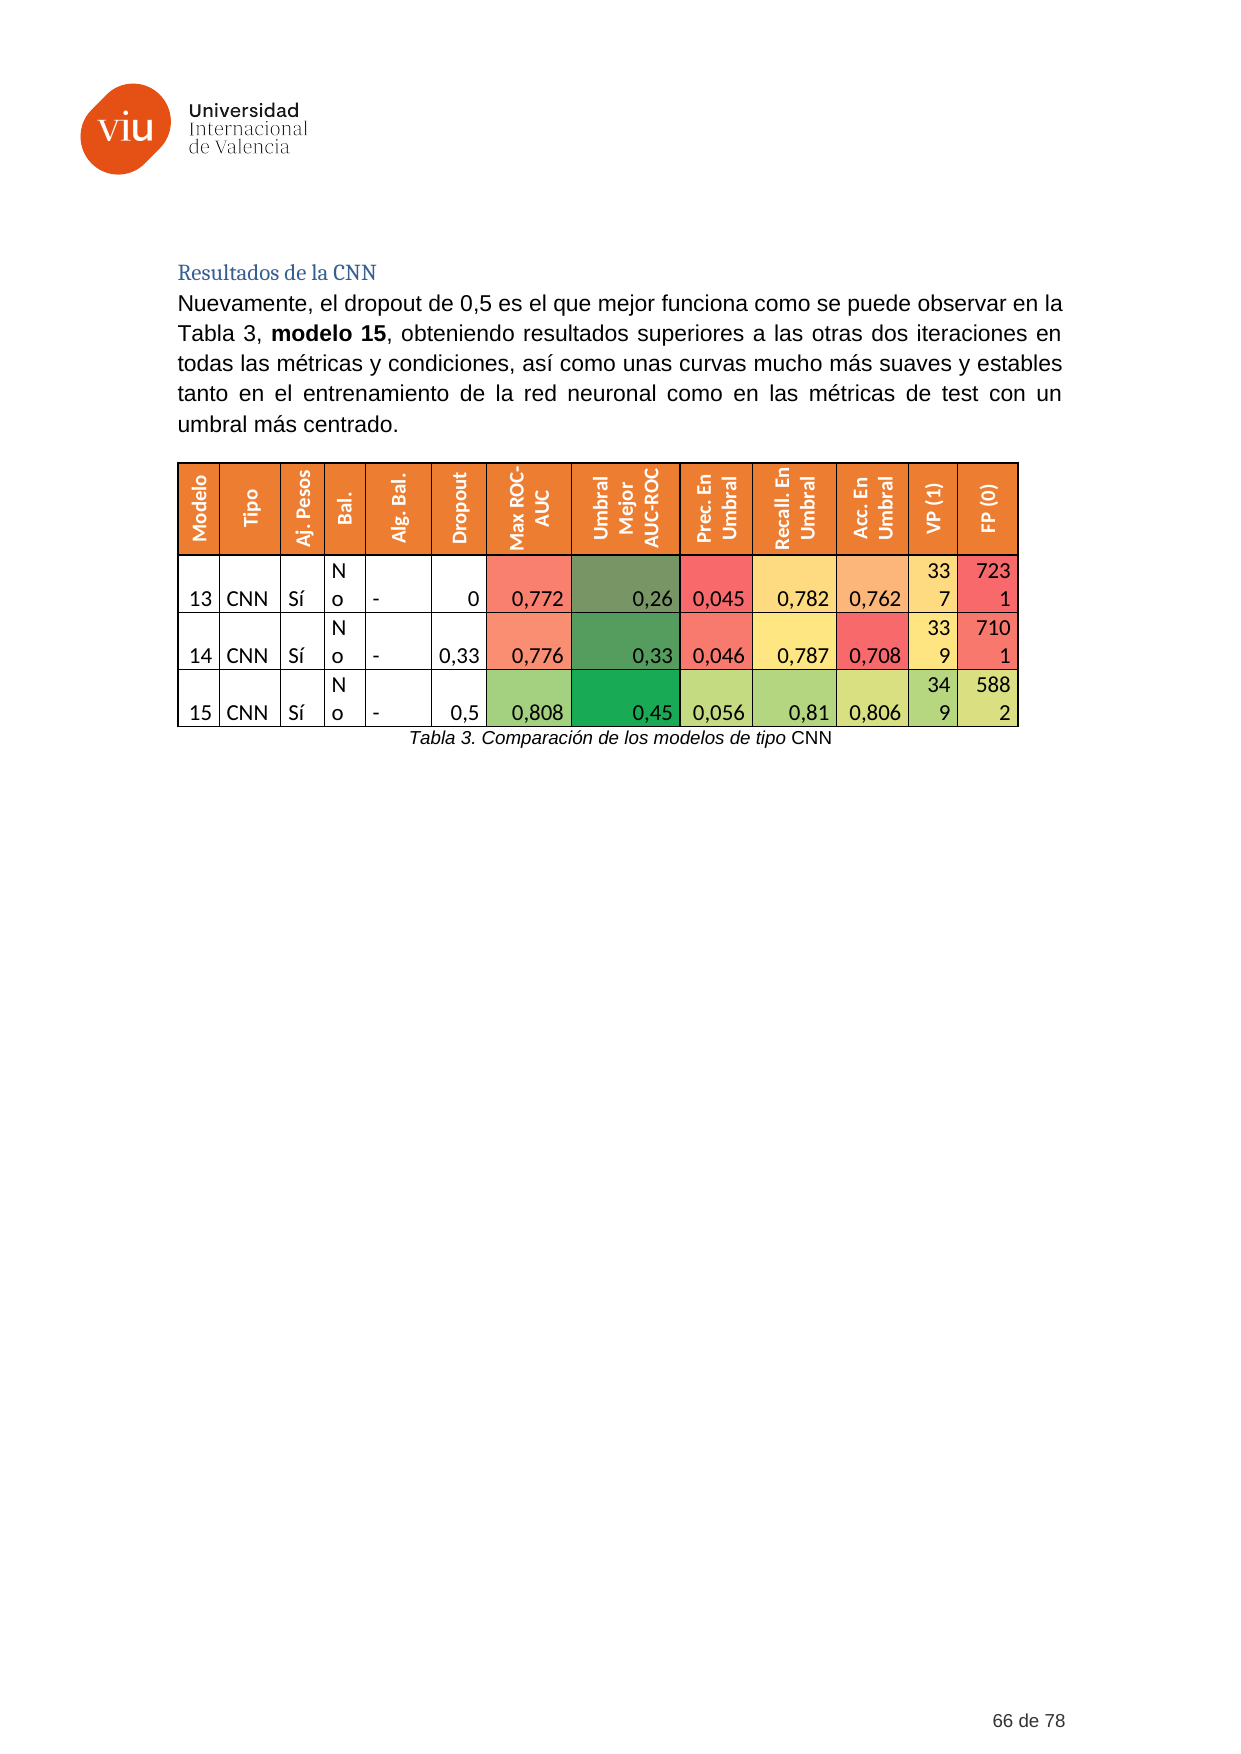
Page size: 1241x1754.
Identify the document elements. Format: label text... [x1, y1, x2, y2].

table_cell 13 [179, 556, 219, 612]
table_cell 337 [909, 556, 957, 612]
table_cell CNN [220, 670, 280, 726]
table_cell CNN [220, 613, 280, 669]
table_header Recall. En Umbral [753, 464, 836, 554]
table_cell - [366, 556, 431, 612]
table_cell CNN [220, 556, 280, 612]
table_cell - [366, 670, 431, 726]
table_cell 0,5 [432, 670, 486, 726]
table_header Max ROC-AUC [487, 464, 571, 554]
table_cell 0,787 [753, 613, 836, 669]
table_cell 339 [909, 613, 957, 669]
table_cell No [325, 670, 365, 726]
table_cell 0,708 [837, 613, 908, 669]
table_cell 0,33 [572, 613, 679, 669]
picture [59, 62, 329, 197]
table_cell 0,045 [681, 556, 752, 612]
table_cell 14 [179, 613, 219, 669]
table_header Dropout [432, 464, 486, 554]
table_cell - [366, 613, 431, 669]
table_header VP (1) [909, 464, 957, 554]
table_header FP (0) [958, 464, 1017, 554]
table_cell 0,056 [681, 670, 752, 726]
table_cell Sí [281, 613, 324, 669]
table_cell 0,806 [837, 670, 908, 726]
table_cell 0,808 [487, 670, 571, 726]
table_header Tipo [220, 464, 280, 554]
table_cell 0,782 [753, 556, 836, 612]
subtitle Resultados de la CNN [177, 259, 1063, 286]
table_cell 0,776 [487, 613, 571, 669]
table_cell No [325, 556, 365, 612]
table_header Alg. Bal. [366, 464, 431, 554]
table_header Bal. Dataset [325, 464, 365, 554]
table_cell 0 [432, 556, 486, 612]
table_cell 7231 [958, 556, 1017, 612]
table_header Umbral Mejor AUC-ROC [572, 464, 679, 554]
text Tabla 3. Comparación de los modelos de tipo CNN [177, 727, 1063, 749]
table_cell 0,33 [432, 613, 486, 669]
table_cell No [325, 613, 365, 669]
table_cell 0,046 [681, 613, 752, 669]
table_header Modelo [179, 464, 219, 554]
table_cell 0,26 [572, 556, 679, 612]
table_header Aj. Pesos [281, 464, 324, 554]
table_cell 0,762 [837, 556, 908, 612]
table_cell 15 [179, 670, 219, 726]
table_cell 0,81 [753, 670, 836, 726]
text Nuevamente, el dropout de 0,5 es el que mejor funciona como se puede observar en la Tabla 3, modelo 15, obteniendo resultados superiores a las otras dos iteraciones en todas las métricas y condiciones, así como unas curvas mucho más suaves y estables tanto en el entrenamiento de la red neuronal como en las métricas de test con un umbral más centrado. [177, 290, 1063, 437]
table_header Prec. En Umbral [681, 464, 752, 554]
table_header Acc. En Umbral [837, 464, 908, 554]
table_cell Sí [281, 670, 324, 726]
table_cell 5882 [958, 670, 1017, 726]
table_cell 349 [909, 670, 957, 726]
table_cell 0,772 [487, 556, 571, 612]
table_cell 7101 [958, 613, 1017, 669]
table_cell Sí [281, 556, 324, 612]
table_cell 0,45 [572, 670, 679, 726]
